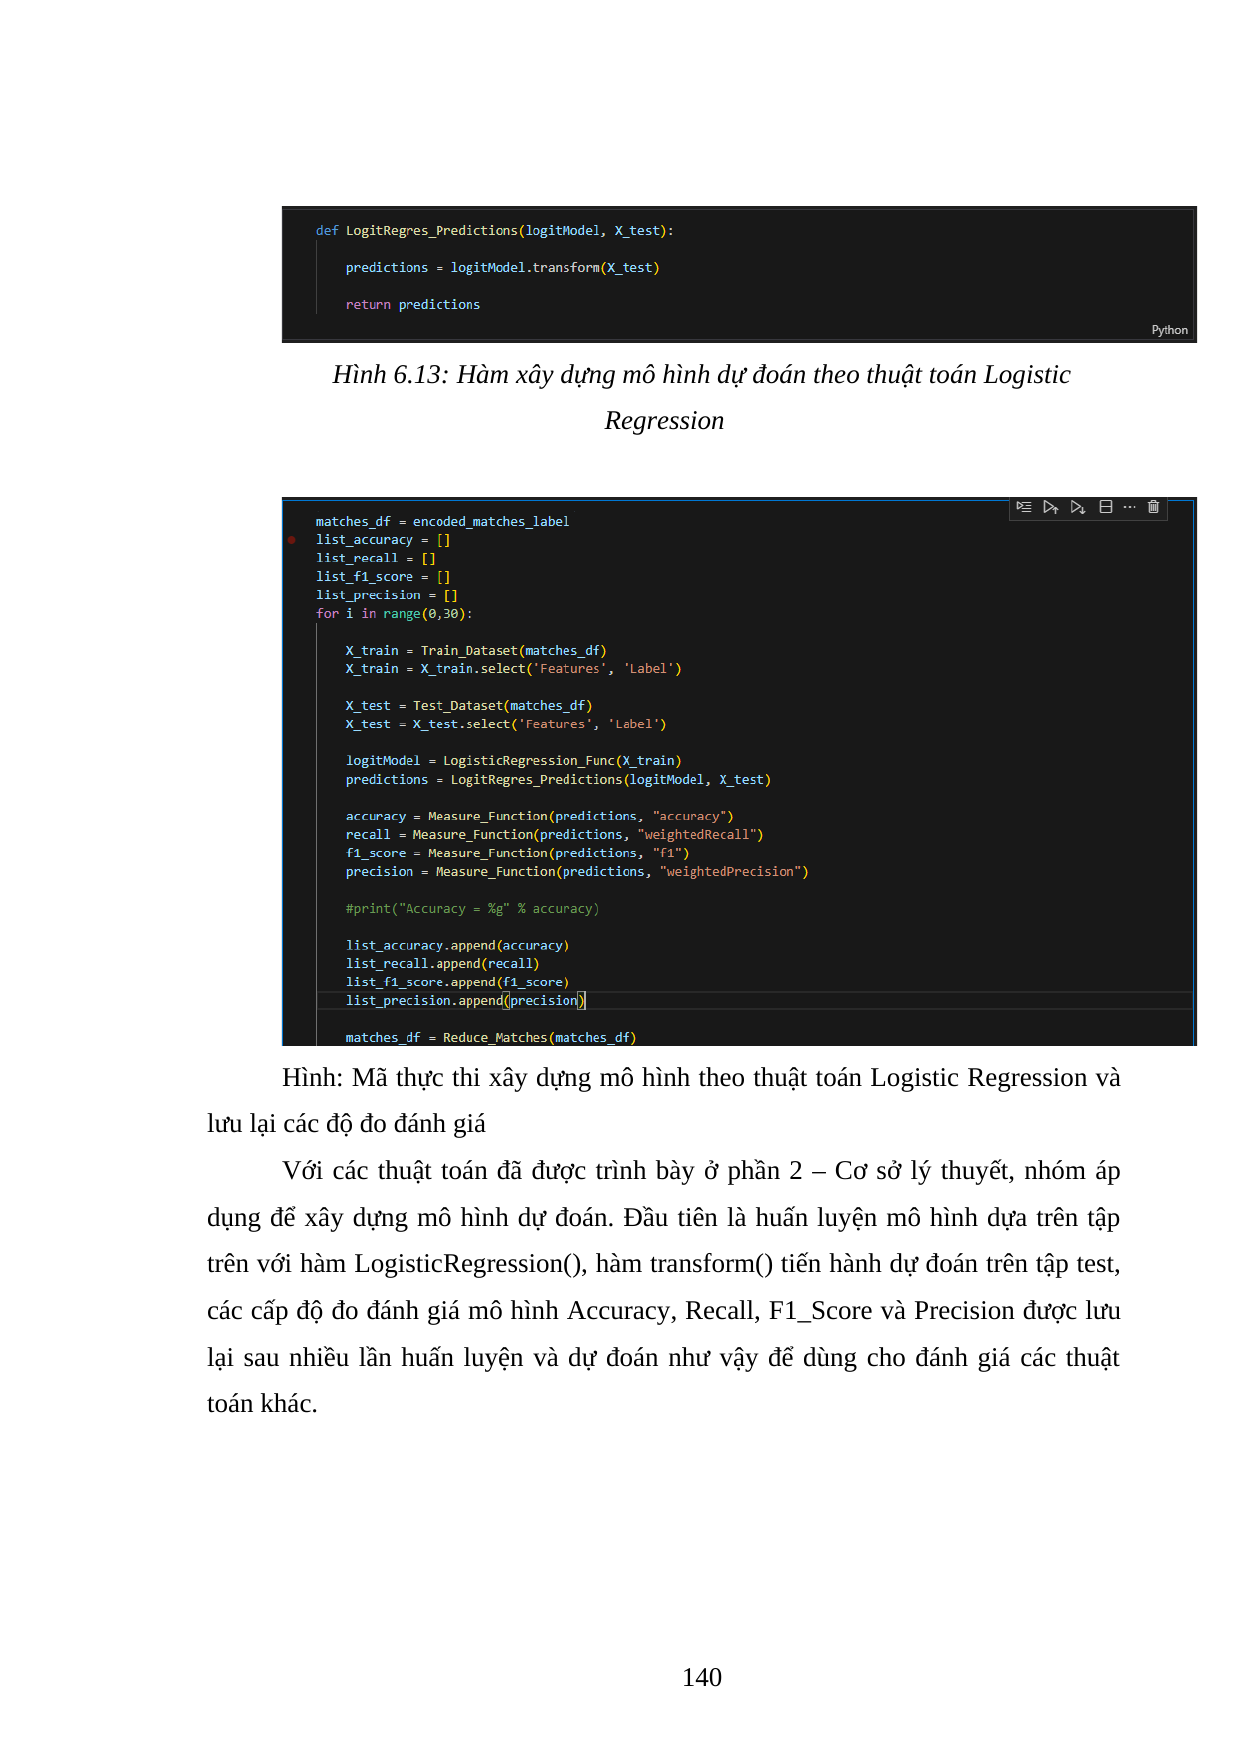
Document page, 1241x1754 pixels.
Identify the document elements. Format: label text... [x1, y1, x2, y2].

text Hình: Mã thực thi xây dựng mô hình theo thuật toán Logistic Regression và lưu lại các độ đo đánh giá [207, 1061, 1122, 1139]
text Với các thuật toán đã được trình bày ở phần 2 – Cơ sở lý thuyết, nhóm áp dụng để xây dựng mô hình dự đoán. Đầu tiên là huấn luyện mô hình dựa trên tập trên với hàm LogisticRegression(), hàm transform() tiến hành dự đoán trên tập test, các cấp độ đo đánh giá mô hình Accuracy, Recall, F1_Score và Precision được lưu lại sau nhiều lần huấn luyện và dự đoán như vậy để dùng cho đánh giá các thuật toán khác. [207, 1154, 1122, 1419]
picture [281, 206, 1198, 343]
text Hình 6.13: Hàm xây dựng mô hình dự đoán theo thuật toán Logistic Regression [207, 358, 1122, 436]
picture [281, 497, 1198, 1046]
